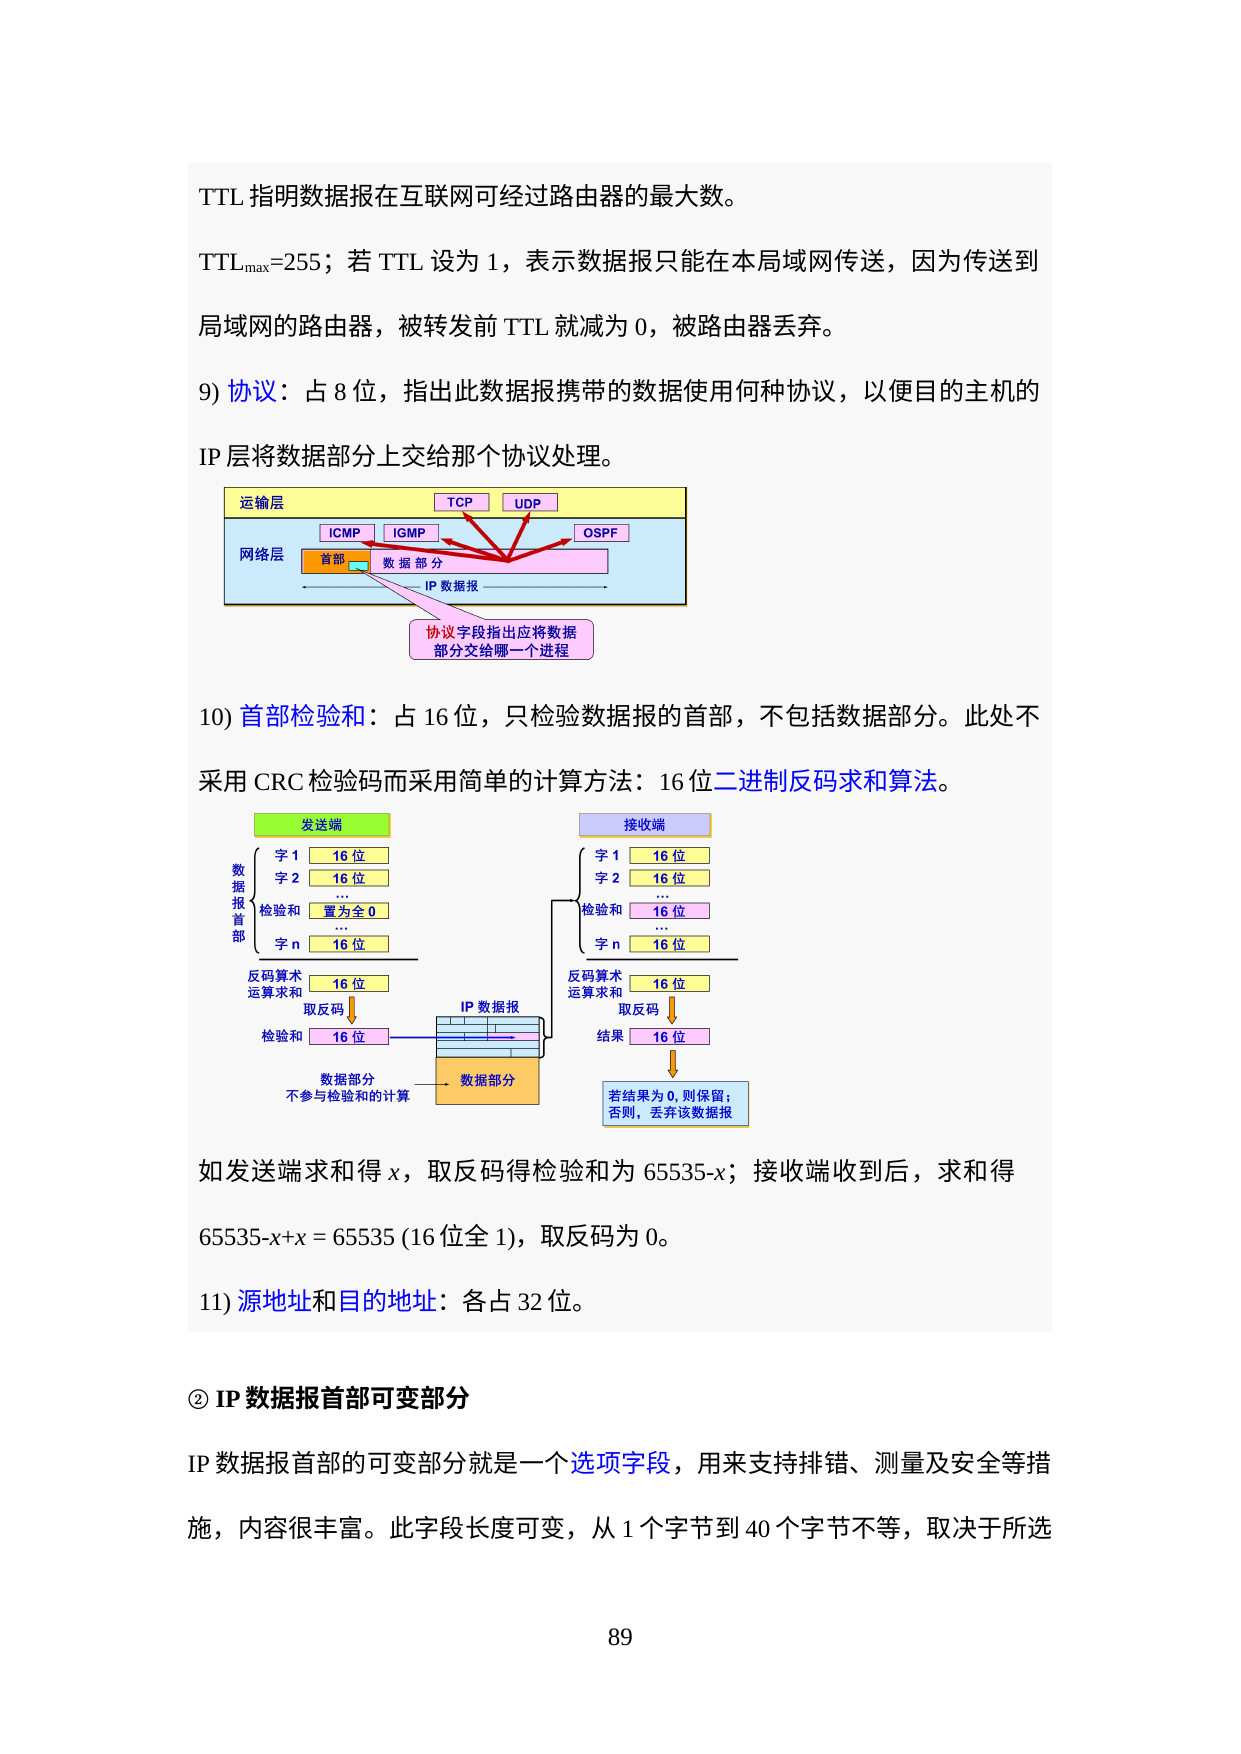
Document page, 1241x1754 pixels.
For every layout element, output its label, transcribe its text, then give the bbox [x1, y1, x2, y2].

picture [223, 487, 688, 667]
picture [223, 812, 750, 1129]
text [187, 1429, 1053, 1559]
text ② IP数据报首部可变部分 [187, 1364, 1053, 1429]
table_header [188, 162, 1052, 1332]
